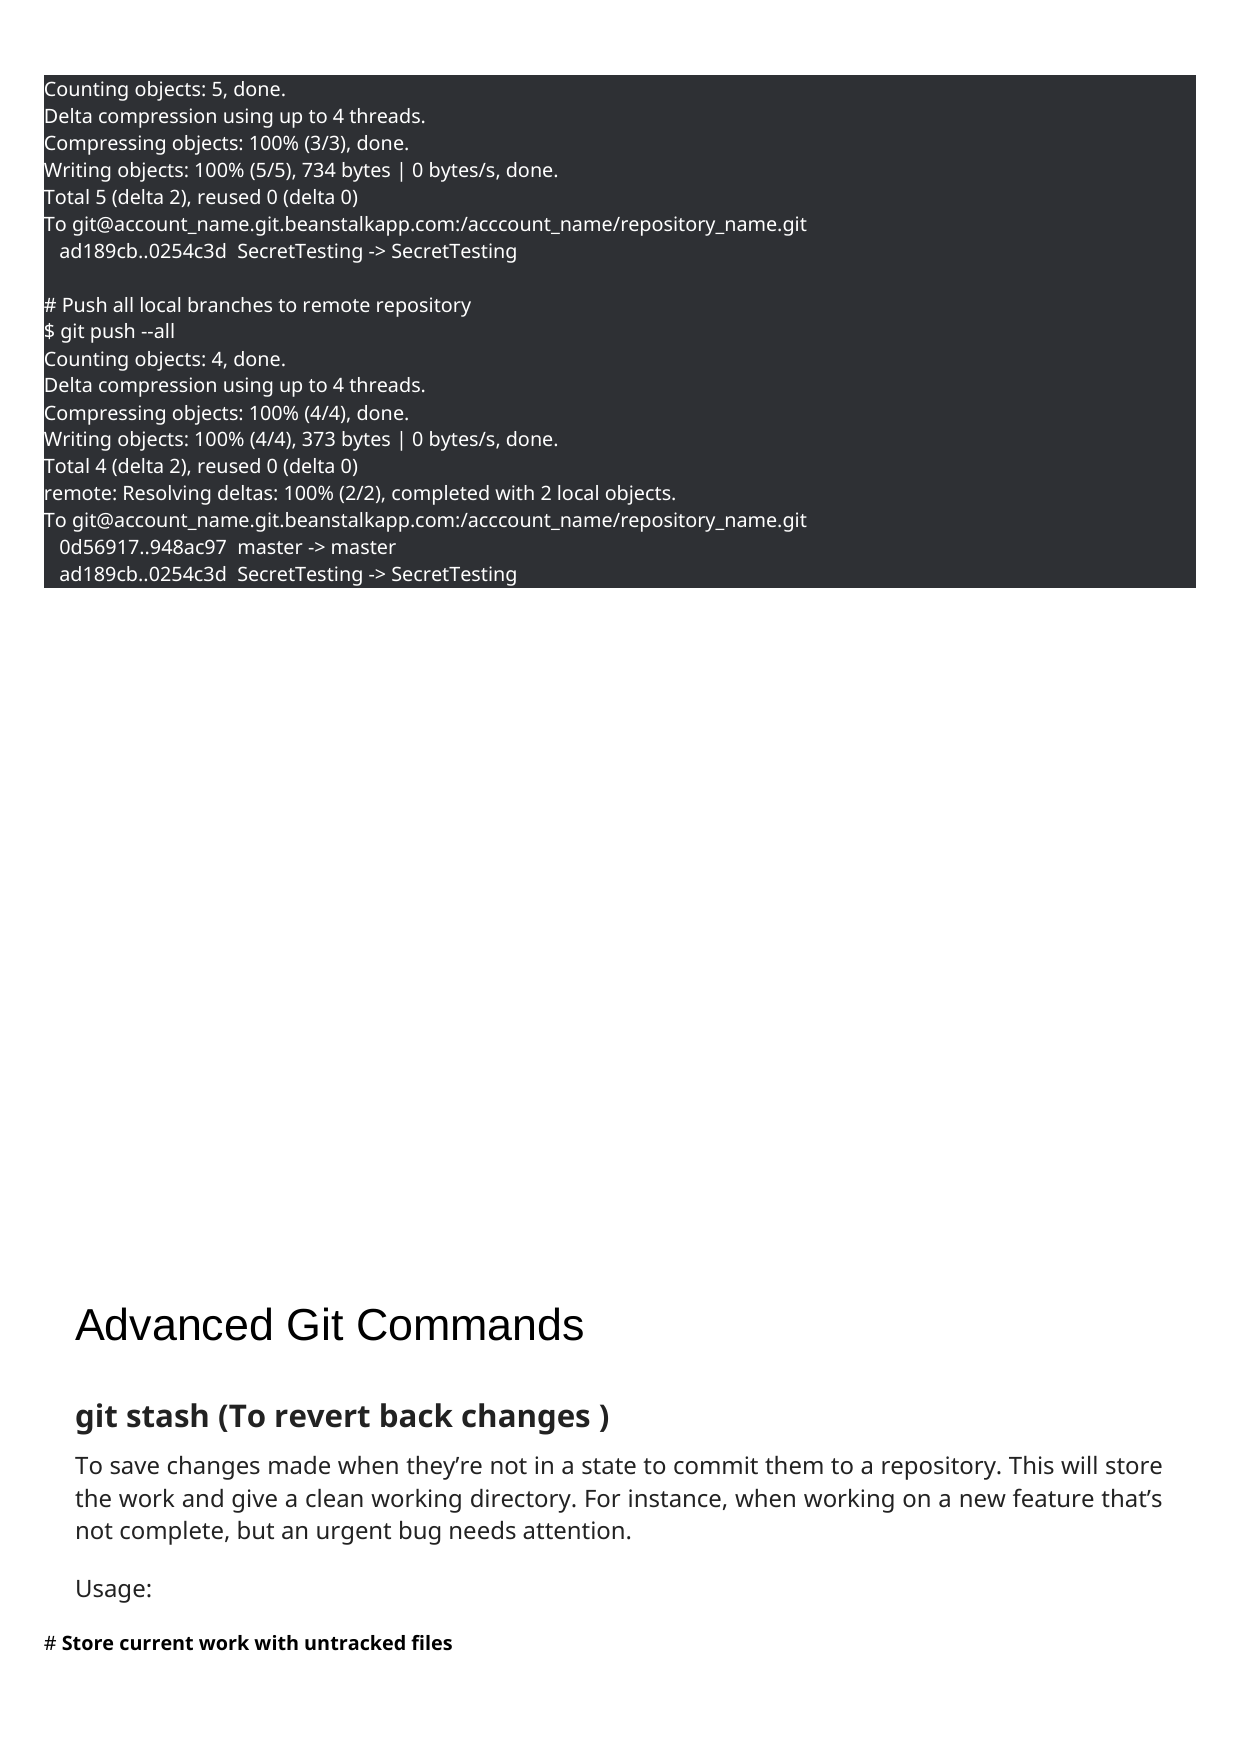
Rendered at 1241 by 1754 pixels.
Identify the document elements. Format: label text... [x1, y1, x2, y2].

text To save changes made when they’re not in a state to commit them to a repository. This will store the work and give a clean working directory. For instance, when working on a new feature that’s not complete, but an urgent bug needs attention. [75, 1449, 1165, 1547]
text Compressing objects: 100% (3/3), done. [44, 129, 1196, 156]
text Delta compression using up to 4 threads. [44, 102, 1196, 129]
text To git@account_name.git.beanstalkapp.com:/acccount_name/repository_name.git [44, 507, 1196, 534]
text Writing objects: 100% (4/4), 373 bytes | 0 bytes/s, done. [44, 426, 1196, 453]
text Advanced Git Commands [75, 1298, 1165, 1350]
text Total 5 (delta 2), reused 0 (delta 0) [44, 183, 1196, 210]
text To git@account_name.git.beanstalkapp.com:/acccount_name/repository_name.git [44, 210, 1196, 237]
text $ git push --all [44, 318, 1196, 345]
text Counting objects: 4, done. [44, 345, 1196, 372]
text 0d56917..948ac97 master -> master [44, 534, 1196, 561]
text Counting objects: 5, done. [44, 75, 1196, 102]
text # Push all local branches to remote repository [44, 291, 1196, 318]
text Compressing objects: 100% (4/4), done. [44, 399, 1196, 426]
text git stash (To revert back changes ) [75, 1394, 1165, 1436]
text Writing objects: 100% (5/5), 734 bytes | 0 bytes/s, done. [44, 156, 1196, 183]
text Usage: [75, 1572, 1165, 1604]
text ad189cb..0254c3d SecretTesting -> SecretTesting [44, 237, 1196, 264]
text Delta compression using up to 4 threads. [44, 372, 1196, 399]
text # Store current work with untracked files [44, 1629, 1196, 1656]
text remote: Resolving deltas: 100% (2/2), completed with 2 local objects. [44, 480, 1196, 507]
text Total 4 (delta 2), reused 0 (delta 0) [44, 453, 1196, 480]
text ad189cb..0254c3d SecretTesting -> SecretTesting [44, 561, 1196, 588]
